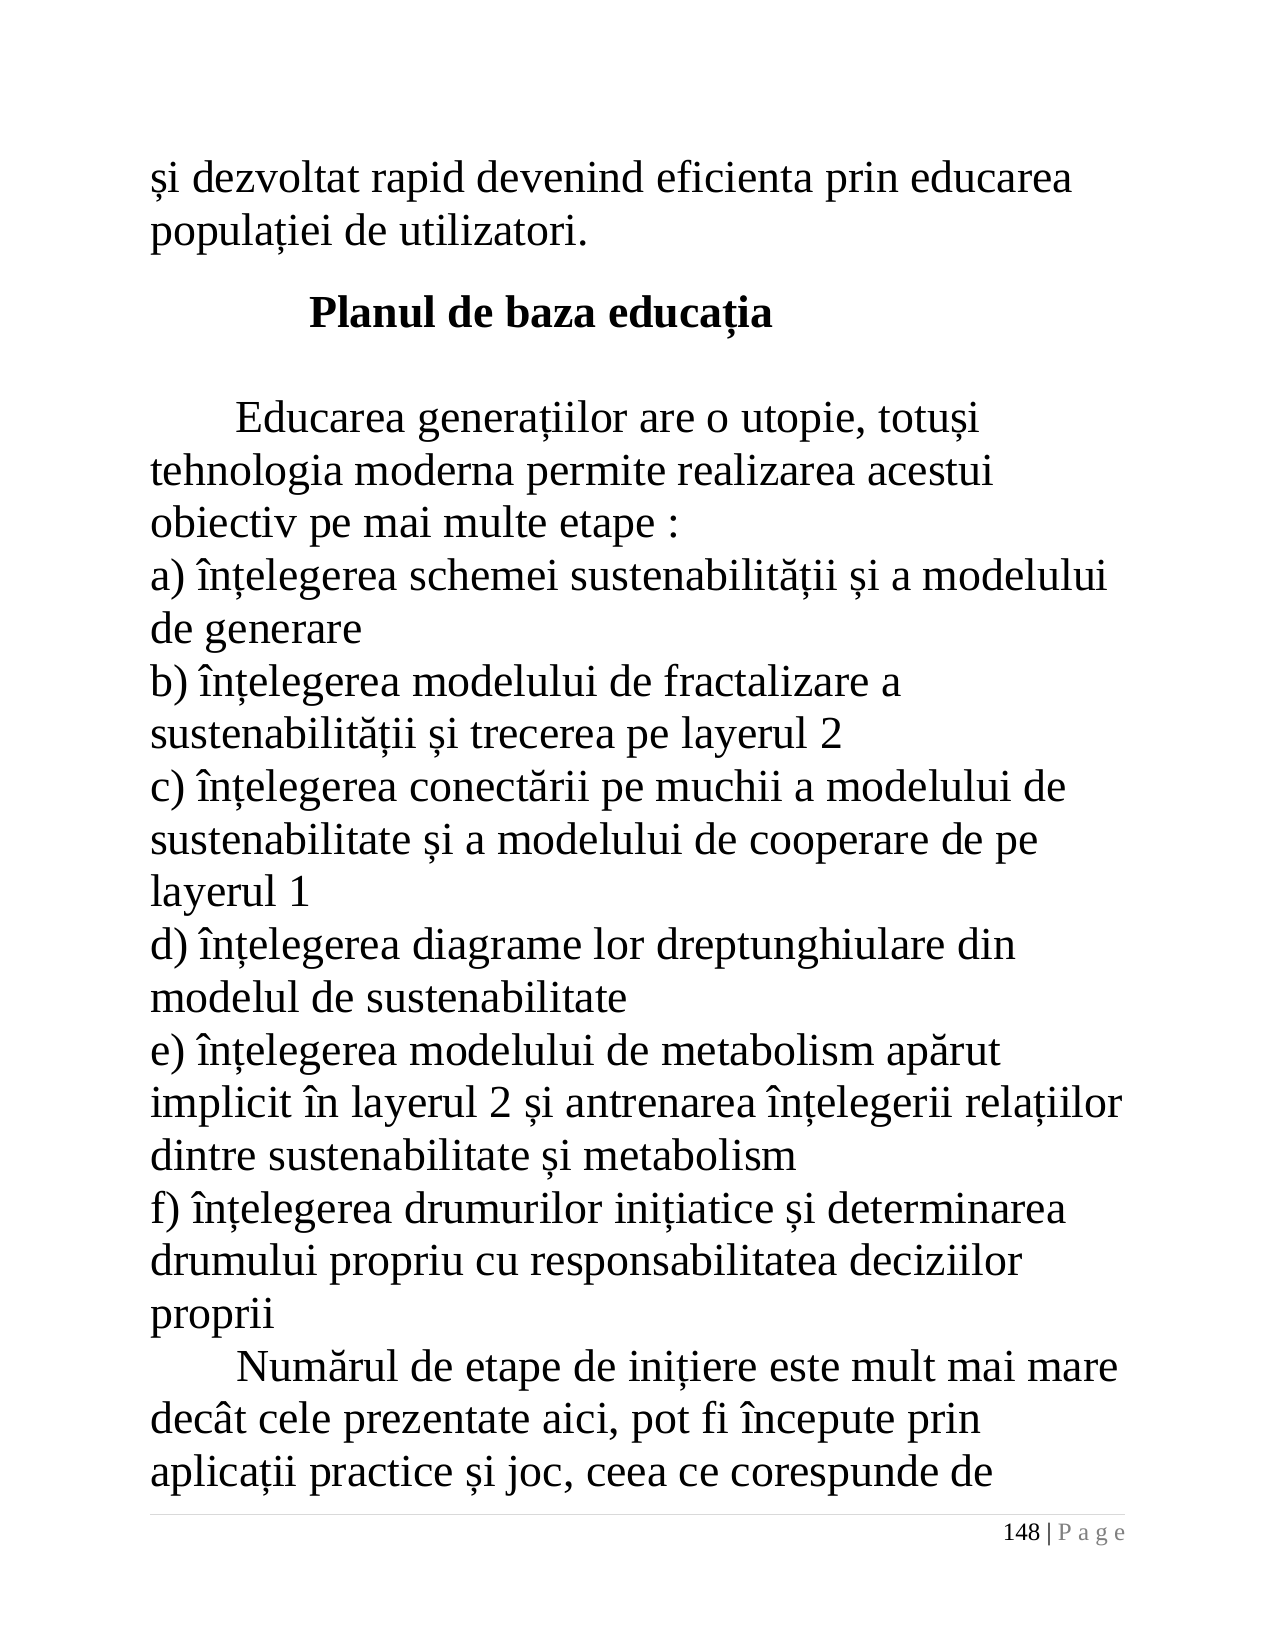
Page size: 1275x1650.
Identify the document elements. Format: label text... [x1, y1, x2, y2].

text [150, 1338, 1125, 1496]
text f) înțelegerea drumurilor inițiatice și determinarea drumului propriu cu responsabilitatea deciziilor proprii [150, 1180, 1125, 1338]
text Educarea generațiilor are o utopie, totuși tehnologia moderna permite realizarea acestui obiectiv pe mai multe etape : [150, 389, 1125, 548]
text e) înțelegerea modelului de metabolism apărut implicit în layerul 2 și antrenarea înțelegerii relațiilor dintre sustenabilitate și metabolism [150, 1022, 1125, 1180]
text c) înțelegerea conectării pe muchii a modelului de sustenabilitate și a modelului de cooperare de pe layerul 1 [150, 758, 1125, 917]
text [150, 150, 1125, 255]
text b) înțelegerea modelului de fractalizare a sustenabilității și trecerea pe layerul 2 [150, 653, 1125, 758]
text d) înțelegerea diagrame lor dreptunghiulare din modelul de sustenabilitate [150, 917, 1125, 1022]
text Planul de baza educația [224, 284, 1125, 337]
text a) înțelegerea schemei sustenabilității și a modelului de generare [150, 548, 1125, 653]
